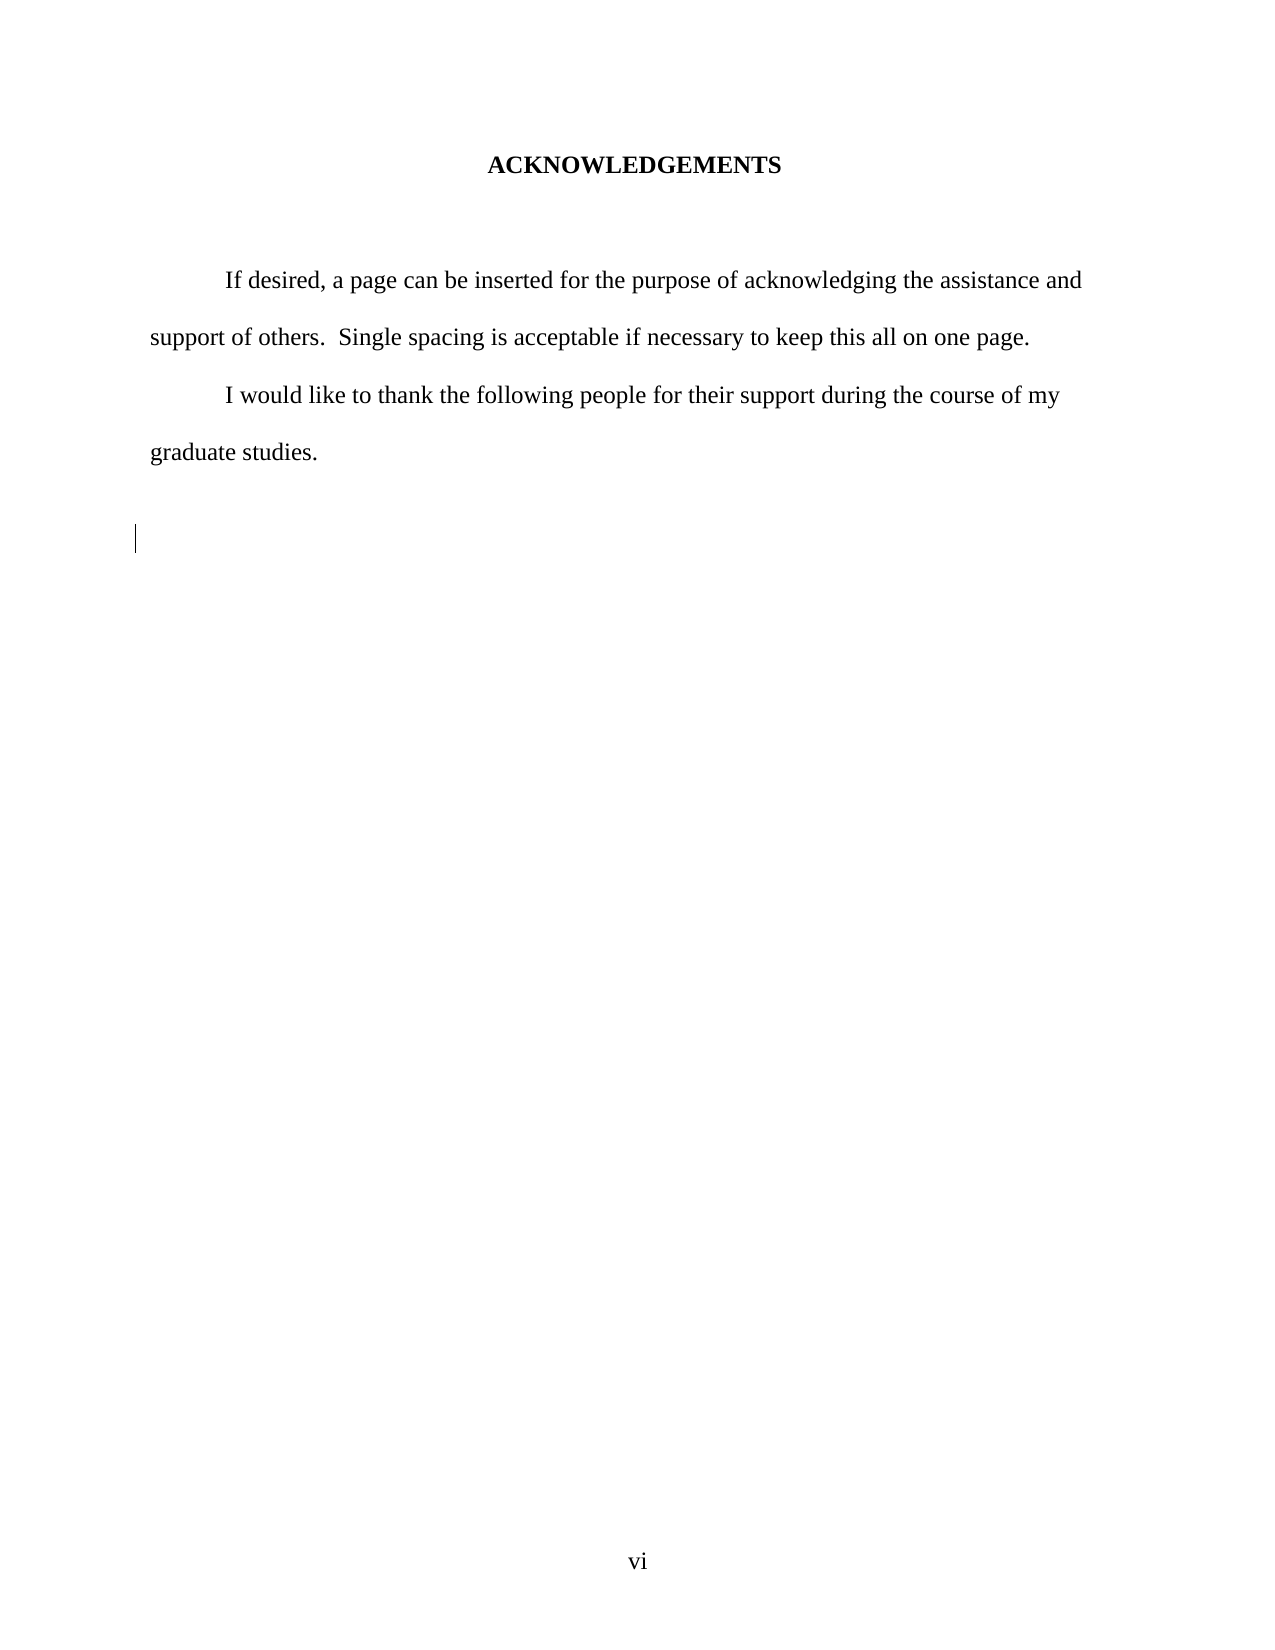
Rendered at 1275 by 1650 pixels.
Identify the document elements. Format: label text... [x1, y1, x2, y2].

text If desired, a page can be inserted for the purpose of acknowledging the assistance and support of others. Single spacing is acceptable if necessary to keep this all on one page. [150, 265, 1125, 351]
text ACKNOWLEDGEMENTS [150, 150, 1125, 179]
text I would like to thank the following people for their support during the course of my graduate studies. [150, 380, 1125, 466]
